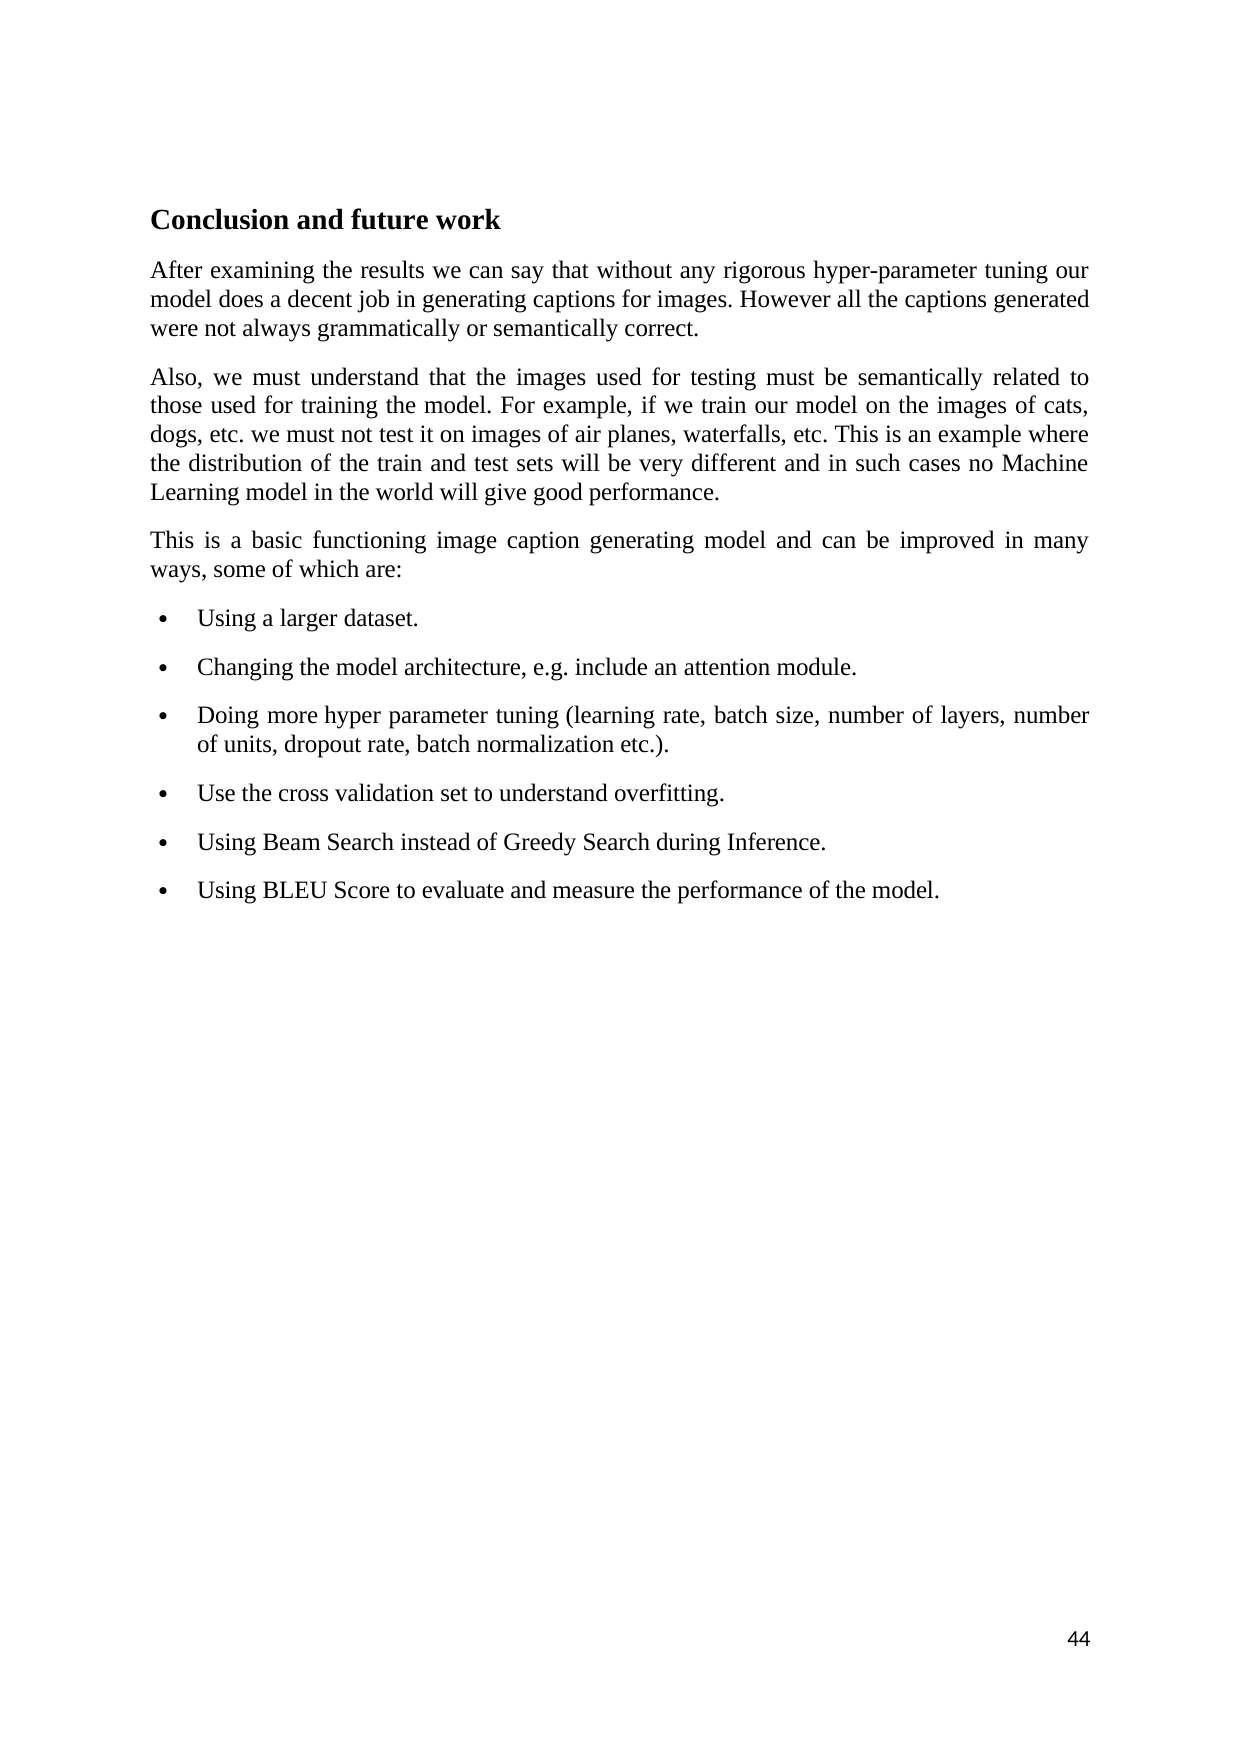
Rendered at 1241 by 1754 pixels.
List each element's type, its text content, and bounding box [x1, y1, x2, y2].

list Using Beam Search instead of Greedy Search during Inference. [159, 827, 1090, 856]
text This is a basic functioning image caption generating model and can be improved in many ways, some of which are: [150, 526, 1090, 583]
list Using BLEU Score to evaluate and measure the performance of the model. [159, 876, 1090, 904]
list Using a larger dataset. [159, 603, 1090, 632]
text Also, we must understand that the images used for testing must be semantically related to those used for training the model. For example, if we train our model on the images of cats, dogs, etc. we must not test it on images of air planes, waterfalls, etc. This is an example where the distribution of the train and test sets will be very different and in such cases no Machine Learning model in the world will give good performance. [150, 362, 1090, 506]
text After examining the results we can say that without any rigorous hyper-parameter tuning our model does a decent job in generating captions for images. However all the captions generated were not always grammatically or semantically correct. [150, 256, 1090, 342]
list Changing the model architecture, e.g. include an attention module. [159, 652, 1090, 681]
subtitle Conclusion and future work [150, 202, 1090, 236]
list Use the cross validation set to understand overfitting. [159, 778, 1090, 807]
list Doing more hyper parameter tuning (learning rate, batch size, number of layers, number of units, dropout rate, batch normalization etc.). [159, 701, 1090, 758]
